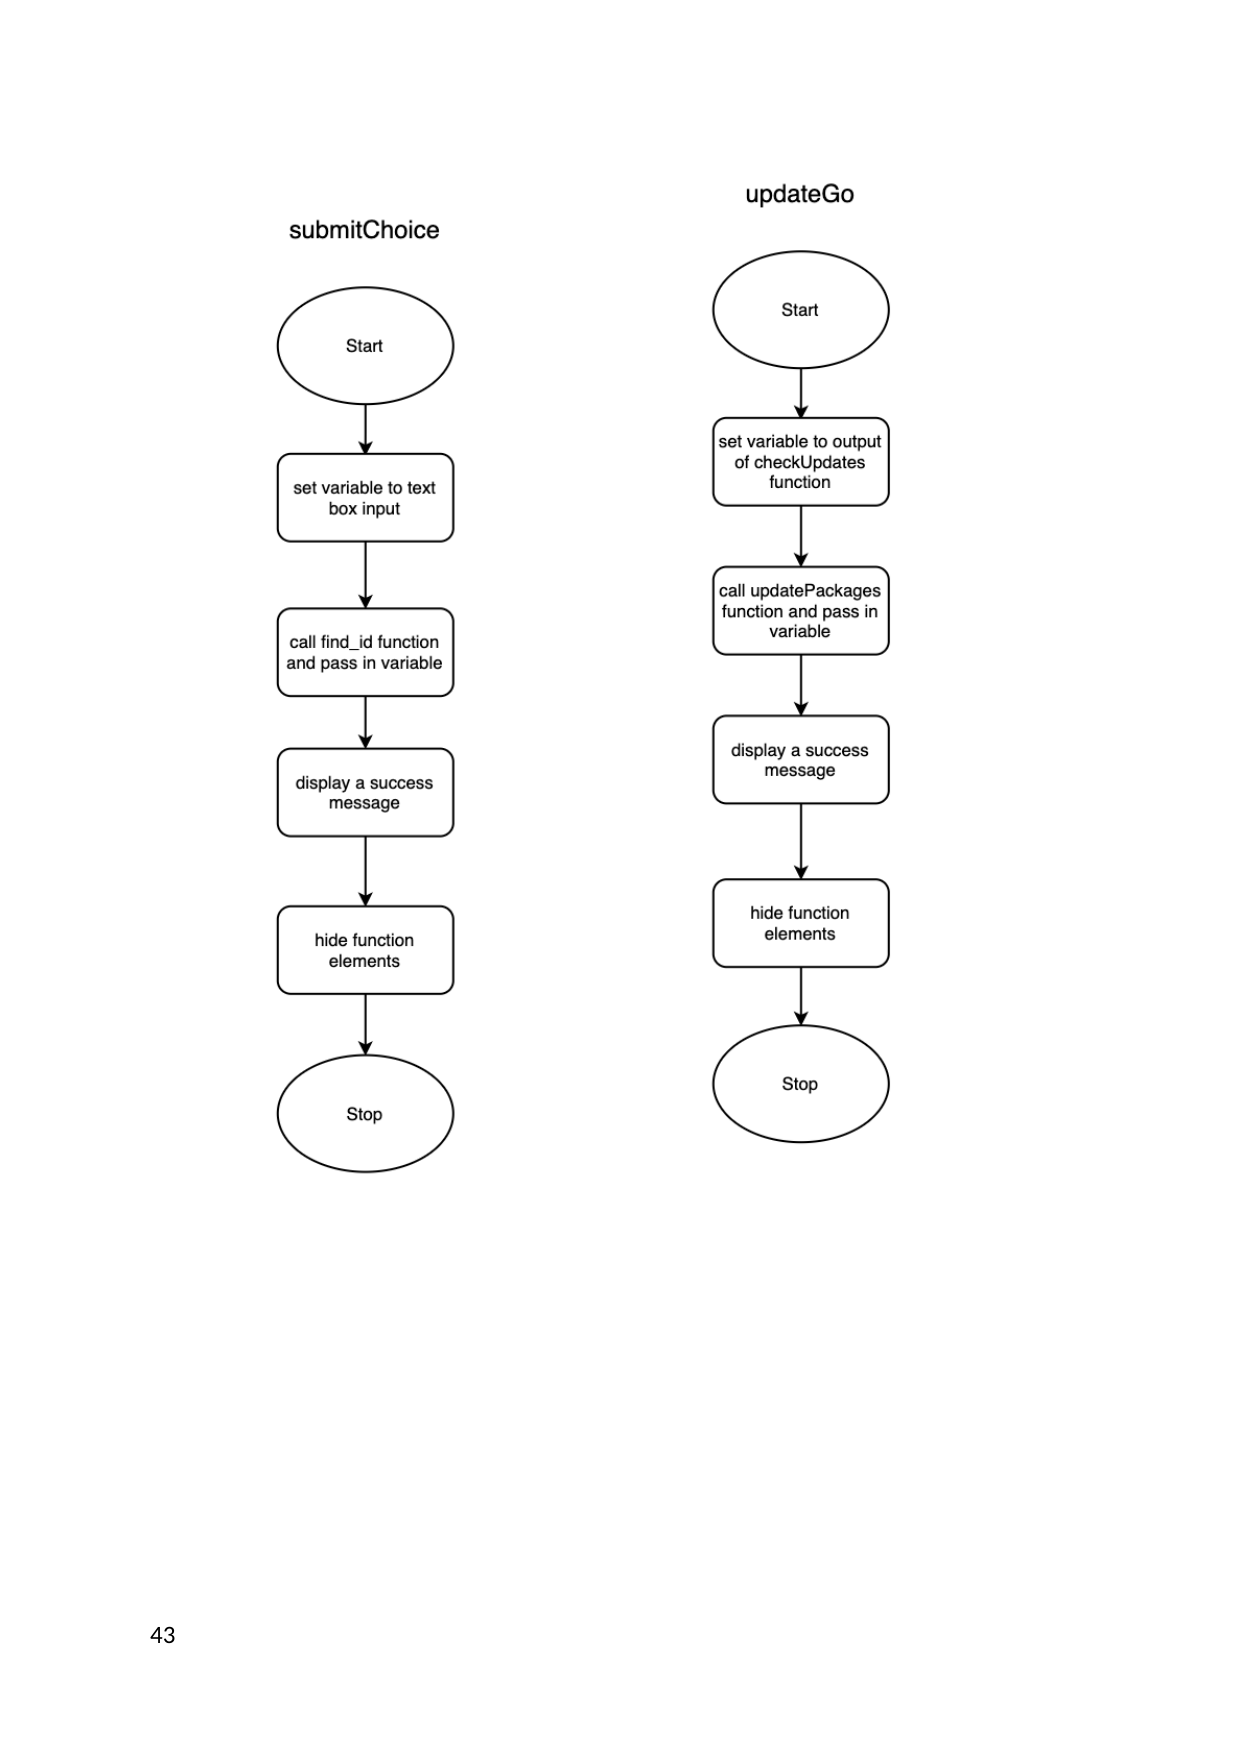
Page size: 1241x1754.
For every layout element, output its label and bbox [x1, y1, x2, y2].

picture [185, 150, 1055, 1213]
